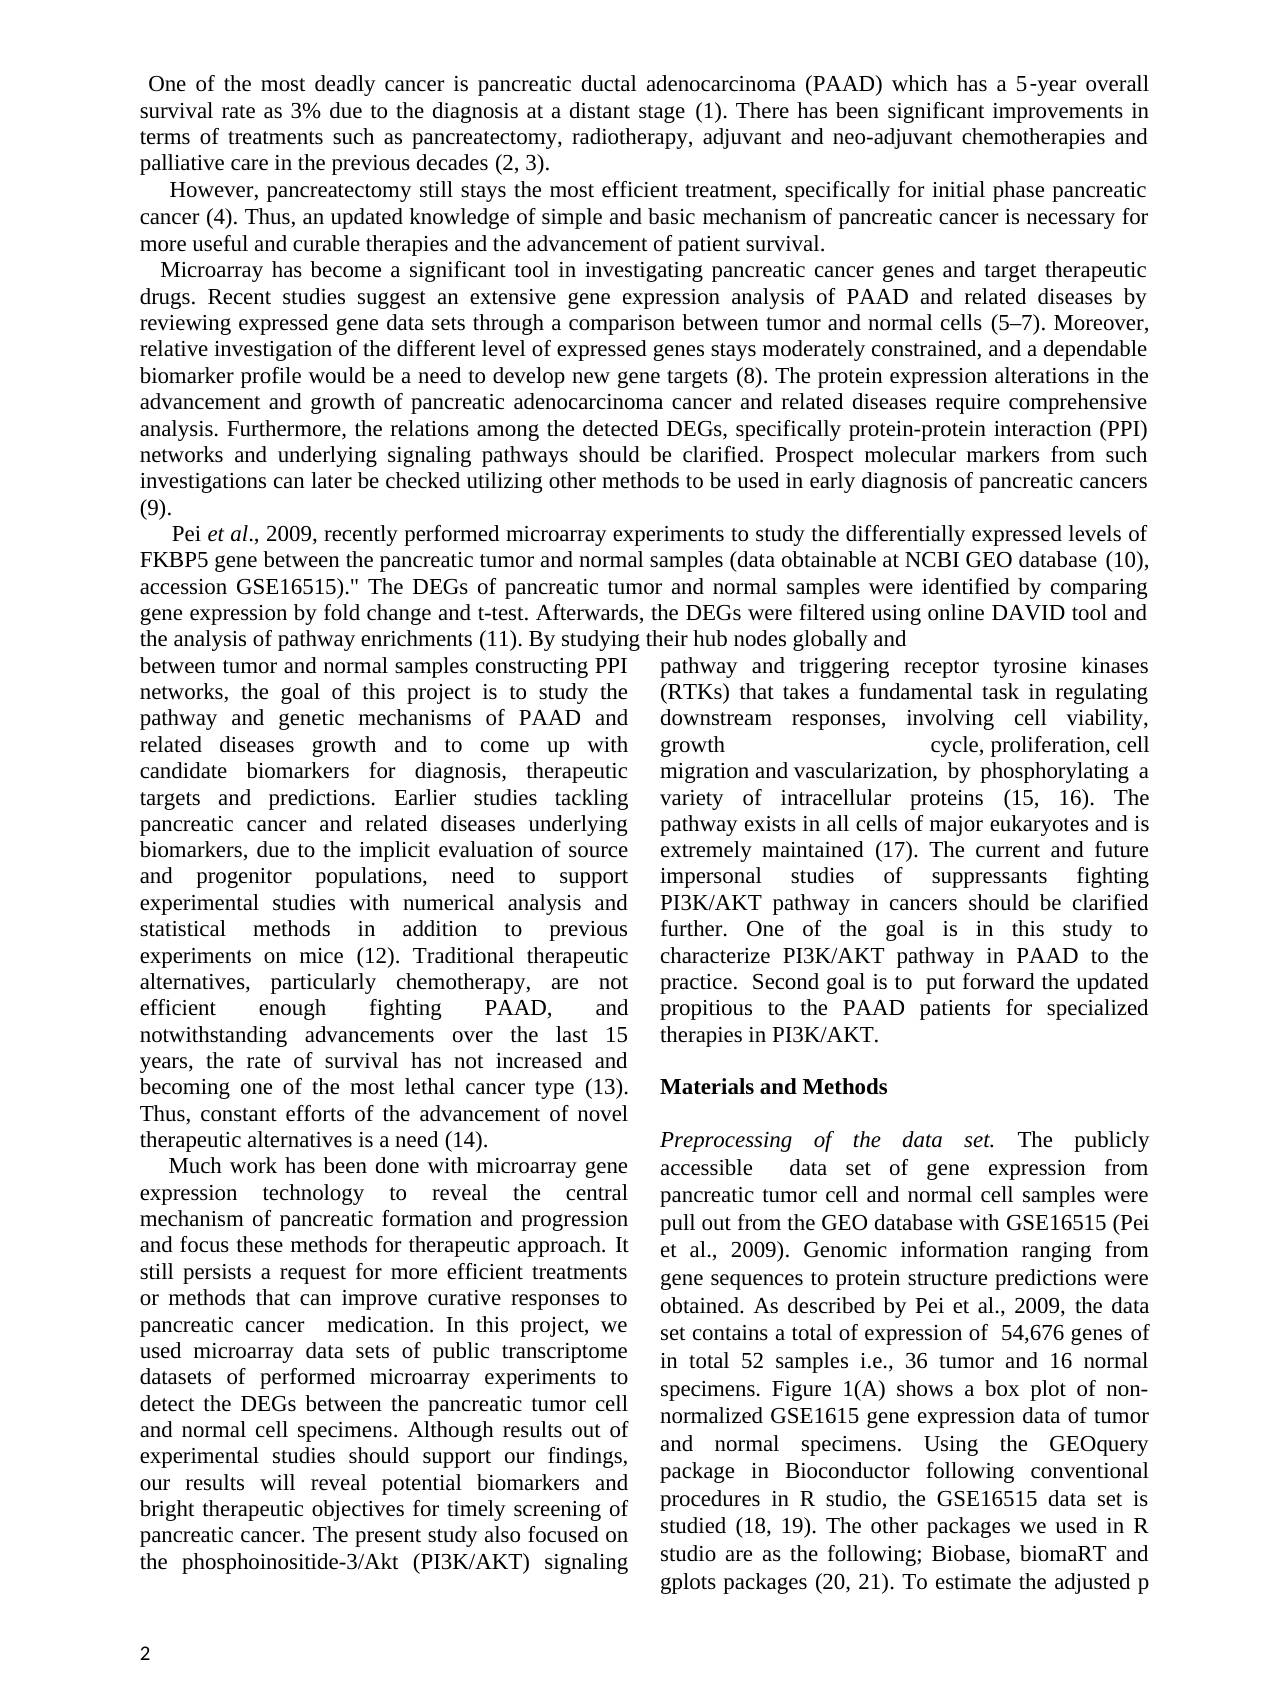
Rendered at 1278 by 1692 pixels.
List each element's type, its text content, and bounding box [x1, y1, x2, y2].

text One of the most deadly cancer is pancreatic ductal adenocarcinoma (PAAD) which has a 5‐year overall survival rate as 3% due to the diagnosis at a distant stage (1). There has been significant improvements in terms of treatments such as pancreatectomy, radiotherapy, adjuvant and neo-adjuvant chemotherapies and palliative care in the previous decades (2, 3). [139, 69, 1149, 176]
text However, pancreatectomy still stays the most efficient treatment, specifically for initial phase pancreatic cancer (4). Thus, an updated knowledge of simple and basic mechanism of pancreatic cancer is necessary for more useful and curable therapies and the advancement of patient survival. [139, 176, 1149, 256]
text between tumor and normal samples constructing PPI networks, the goal of this project is to study the pathway and genetic mechanisms of PAAD and related diseases growth and to come up with candidate biomarkers for diagnosis, therapeutic targets and predictions. Earlier studies tackling pancreatic cancer and related diseases underlying biomarkers, due to the implicit evaluation of source and progenitor populations, need to support experimental studies with numerical analysis and statistical methods in addition to previous experiments on mice (12). Traditional therapeutic alternatives, particularly chemotherapy, are not efficient enough fighting PAAD, and notwithstanding advancements over the last 15 years, the rate of survival has not increased and becoming one of the most lethal cancer type (13). Thus, constant efforts of the advancement of novel therapeutic alternatives is a need (14). [139, 652, 629, 1152]
text Much work has been done with microarray gene expression technology to reveal the central mechanism of pancreatic formation and progression and focus these methods for therapeutic approach. It still persists a request for more efficient treatments or methods that can improve curative responses to pancreatic cancer medication. In this project, we used microarray data sets of public transcriptome datasets of performed microarray experiments to detect the DEGs between the pancreatic tumor cell and normal cell specimens. Although results out of experimental studies should support our findings, our results will reveal potential biomarkers and bright therapeutic objectives for timely screening of pancreatic cancer. The present study also focused on the phosphoinositide-3/Akt (PI3K/AKT) signaling pathway and triggering receptor tyrosine kinases (RTKs) that takes a fundamental task in regulating downstream responses, involving cell viability, growth cycle, proliferation, cell migration and vascularization, by phosphorylating a variety of intracellular proteins (15, 16). The pathway exists in all cells of major eukaryotes and is extremely maintained (17). The current and future impersonal studies of suppressants fighting PI3K/AKT pathway in cancers should be clarified further. One of the goal is in this study to characterize PI3K/AKT pathway in PAAD to the practice. Second goal is to put forward the updated propitious to the PAAD patients for specialized therapies in PI3K/AKT. [139, 1152, 629, 1574]
text Pei et al., 2009, recently performed microarray experiments to study the differentially expressed levels of FKBP5 gene between the pancreatic tumor and normal samples (data obtainable at NCBI GEO database (10), accession GSE16515)." The DEGs of pancreatic tumor and normal samples were identified by comparing gene expression by fold change and t-test. Afterwards, the DEGs were filtered using online DAVID tool and the analysis of pathway enrichments (11). By studying their hub nodes globally and [139, 520, 1149, 652]
text Much work has been done with microarray gene expression technology to reveal the central mechanism of pancreatic formation and progression and focus these methods for therapeutic approach. It still persists a request for more efficient treatments or methods that can improve curative responses to pancreatic cancer medication. In this project, we used microarray data sets of public transcriptome datasets of performed microarray experiments to detect the DEGs between the pancreatic tumor cell and normal cell specimens. Although results out of experimental studies should support our findings, our results will reveal potential biomarkers and bright therapeutic objectives for timely screening of pancreatic cancer. The present study also focused on the phosphoinositide-3/Akt (PI3K/AKT) signaling pathway and triggering receptor tyrosine kinases (RTKs) that takes a fundamental task in regulating downstream responses, involving cell viability, growth cycle, proliferation, cell migration and vascularization, by phosphorylating a variety of intracellular proteins (15, 16). The pathway exists in all cells of major eukaryotes and is extremely maintained (17). The current and future impersonal studies of suppressants fighting PI3K/AKT pathway in cancers should be clarified further. One of the goal is in this study to characterize PI3K/AKT pathway in PAAD to the practice. Second goal is to put forward the updated propitious to the PAAD patients for specialized therapies in PI3K/AKT. [660, 652, 1149, 1047]
text Microarray has become a significant tool in investigating pancreatic cancer genes and target therapeutic drugs. Recent studies suggest an extensive gene expression analysis of PAAD and related diseases by reviewing expressed gene data sets through a comparison between tumor and normal cells (5–7). Moreover, relative investigation of the different level of expressed genes stays moderately constrained, and a dependable biomarker profile would be a need to develop new gene targets (8). The protein expression alterations in the advancement and growth of pancreatic adenocarcinoma cancer and related diseases require comprehensive analysis. Furthermore, the relations among the detected DEGs, specifically protein-protein interaction (PPI) networks and underlying signaling pathways should be clarified. Prospect molecular markers from such investigations can later be checked utilizing other methods to be used in early diagnosis of pancreatic cancers (9). [139, 256, 1149, 520]
text Materials and Methods [660, 1073, 1149, 1100]
